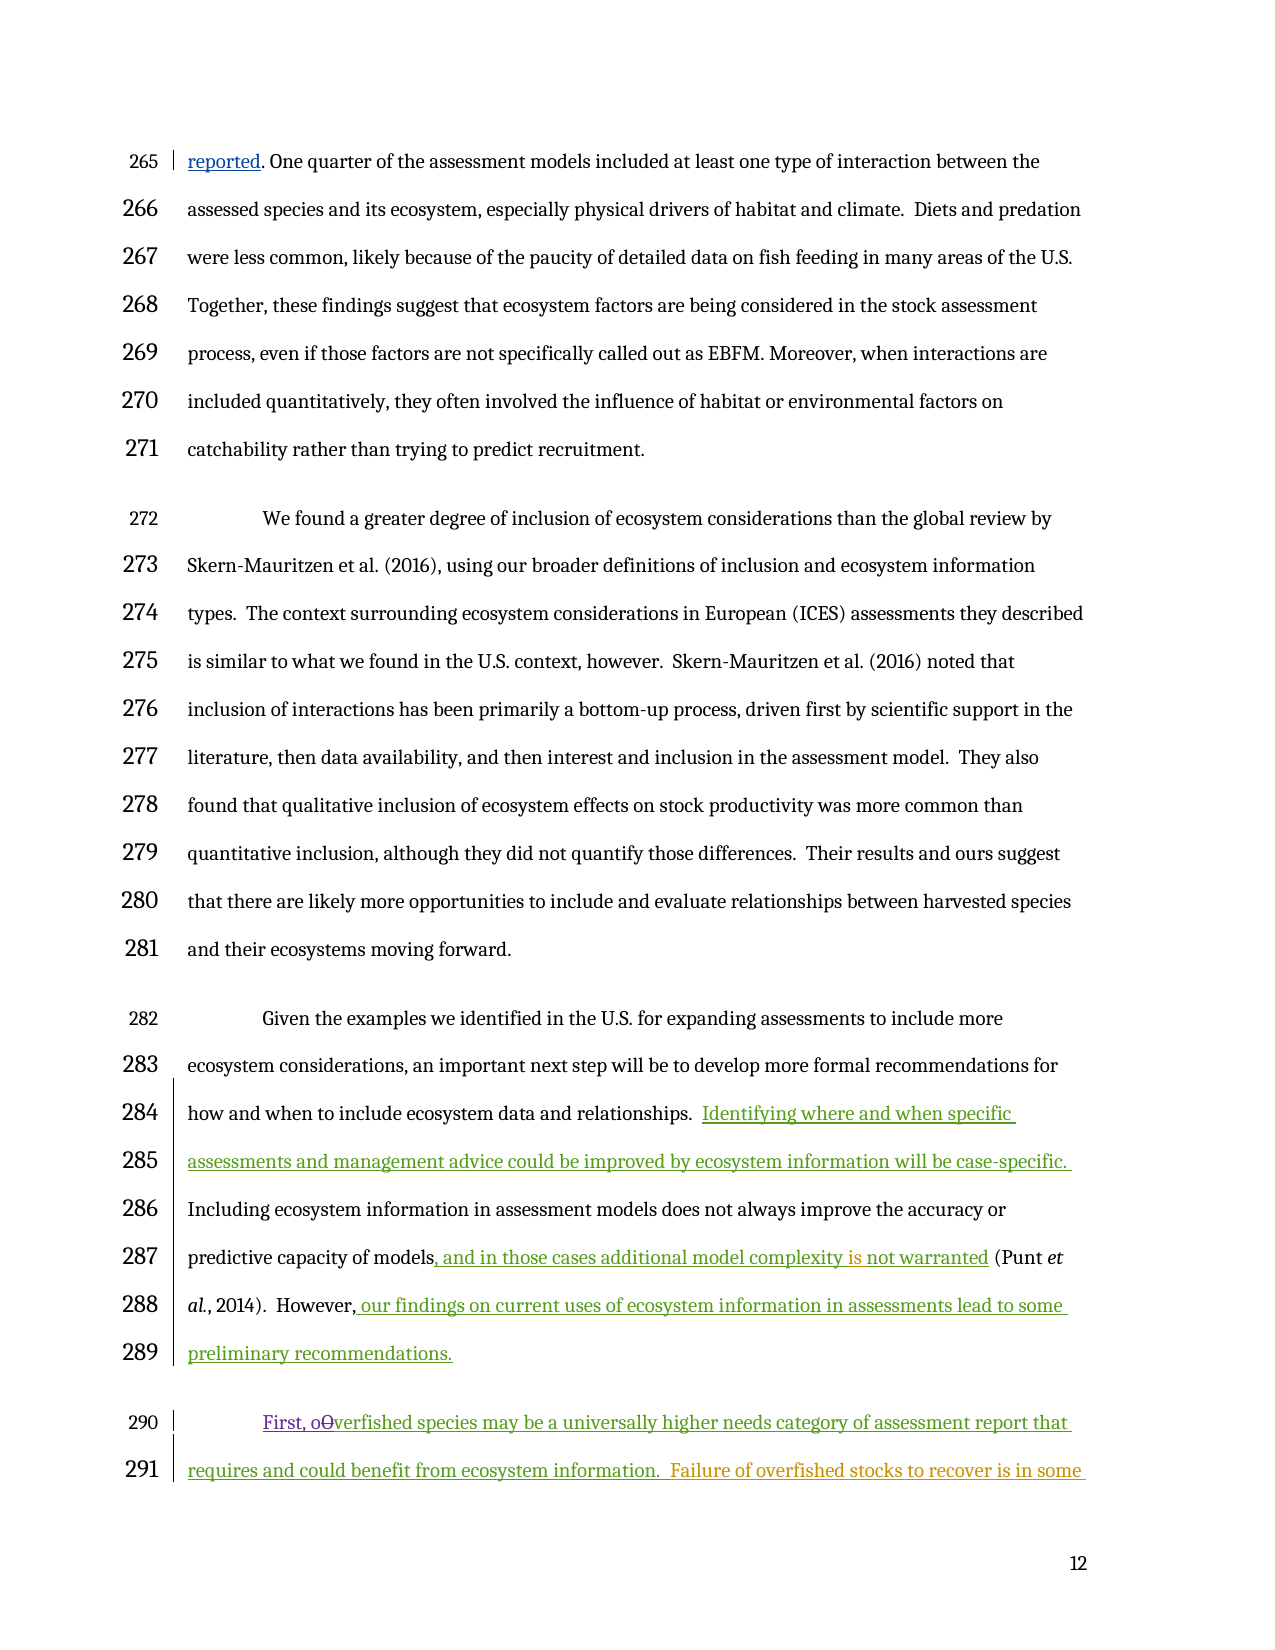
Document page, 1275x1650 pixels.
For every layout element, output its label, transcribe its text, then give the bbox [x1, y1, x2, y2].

text We found a greater degree of inclusion of ecosystem considerations than the global review by Skern-Mauritzen et al. (2016), using our broader definitions of inclusion and ecosystem information types. The context surrounding ecosystem considerations in European (ICES) assessments they described is similar to what we found in the U.S. context, however. Skern-Mauritzen et al. (2016) noted that inclusion of interactions has been primarily a bottom-up process, driven first by scientific support in the literature, then data availability, and then interest and inclusion in the assessment model. They also found that qualitative inclusion of ecosystem effects on stock productivity was more common than quantitative inclusion, although they did not quantify those differences. Their results and ours suggest that there are likely more opportunities to include and evaluate relationships between harvested species and their ecosystems moving forward. [187, 506, 1087, 961]
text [187, 150, 1087, 461]
text Given the examples we identified in the U.S. for expanding assessments to include more ecosystem considerations, an important next step will be to develop more formal recommendations for how and when to include ecosystem data and relationships. Including ecosystem information in assessment models does not always improve the accuracy or predictive capacity of models (Punt et al., 2014). However, [187, 1006, 1087, 1366]
